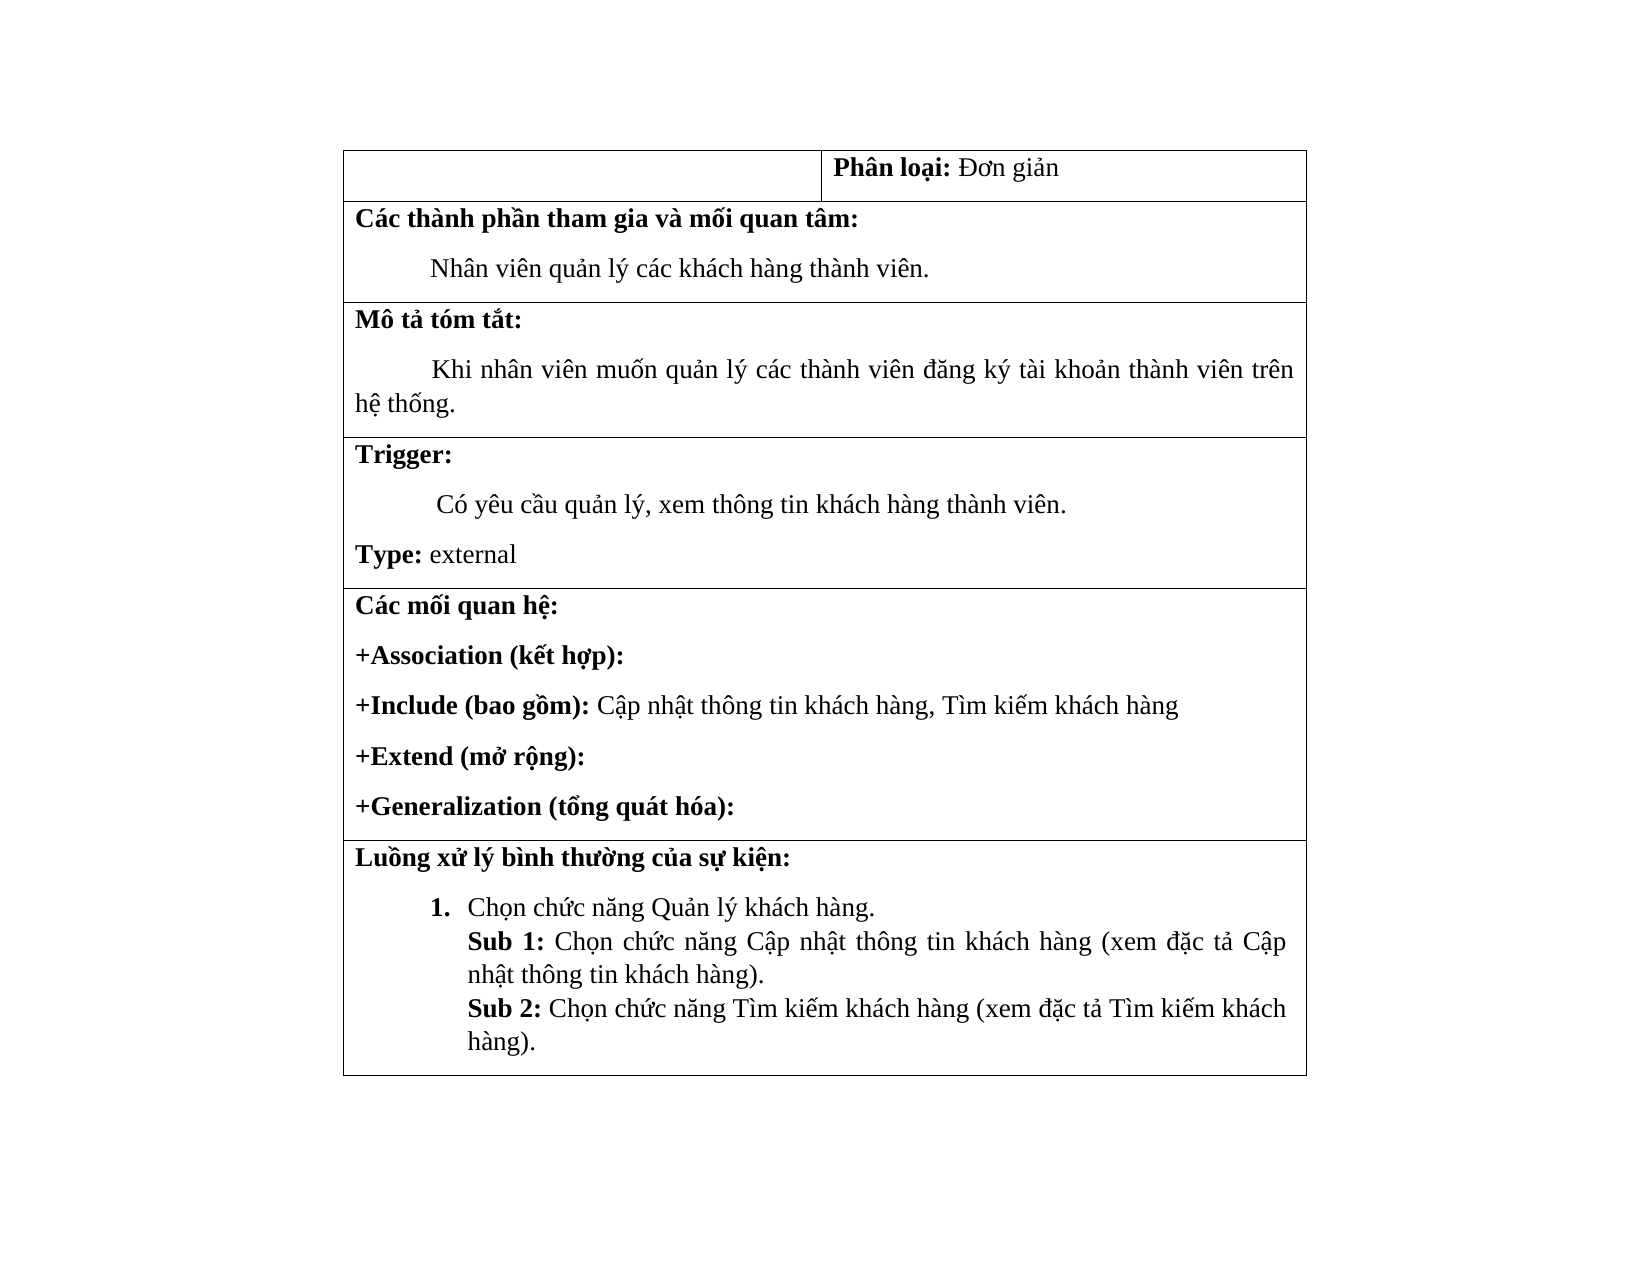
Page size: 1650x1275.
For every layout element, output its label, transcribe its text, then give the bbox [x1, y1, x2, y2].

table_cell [344, 151, 821, 201]
table_cell Các thành phần tham gia và mối quan tâm: Nhân viên quản lý các khách hàng thành viên. [344, 202, 1306, 302]
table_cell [344, 841, 1306, 1075]
table_cell Trigger: Có yêu cầu quản lý, xem thông tin khách hàng thành viên. Type: external [344, 438, 1306, 588]
table_cell Mô tả tóm tắt: Khi nhân viên muốn quản lý các thành viên đăng ký tài khoản thành viên trên hệ thống. [344, 303, 1306, 437]
table_cell Các mối quan hệ: +Association (kết hợp): +Include (bao gồm): Cập nhật thông tin khách hàng, Tìm kiếm khách hàng +Extend (mở rộng): +Generalization (tổng quát hóa): [344, 589, 1306, 840]
table_cell Phân loại: Đơn giản [822, 151, 1306, 201]
